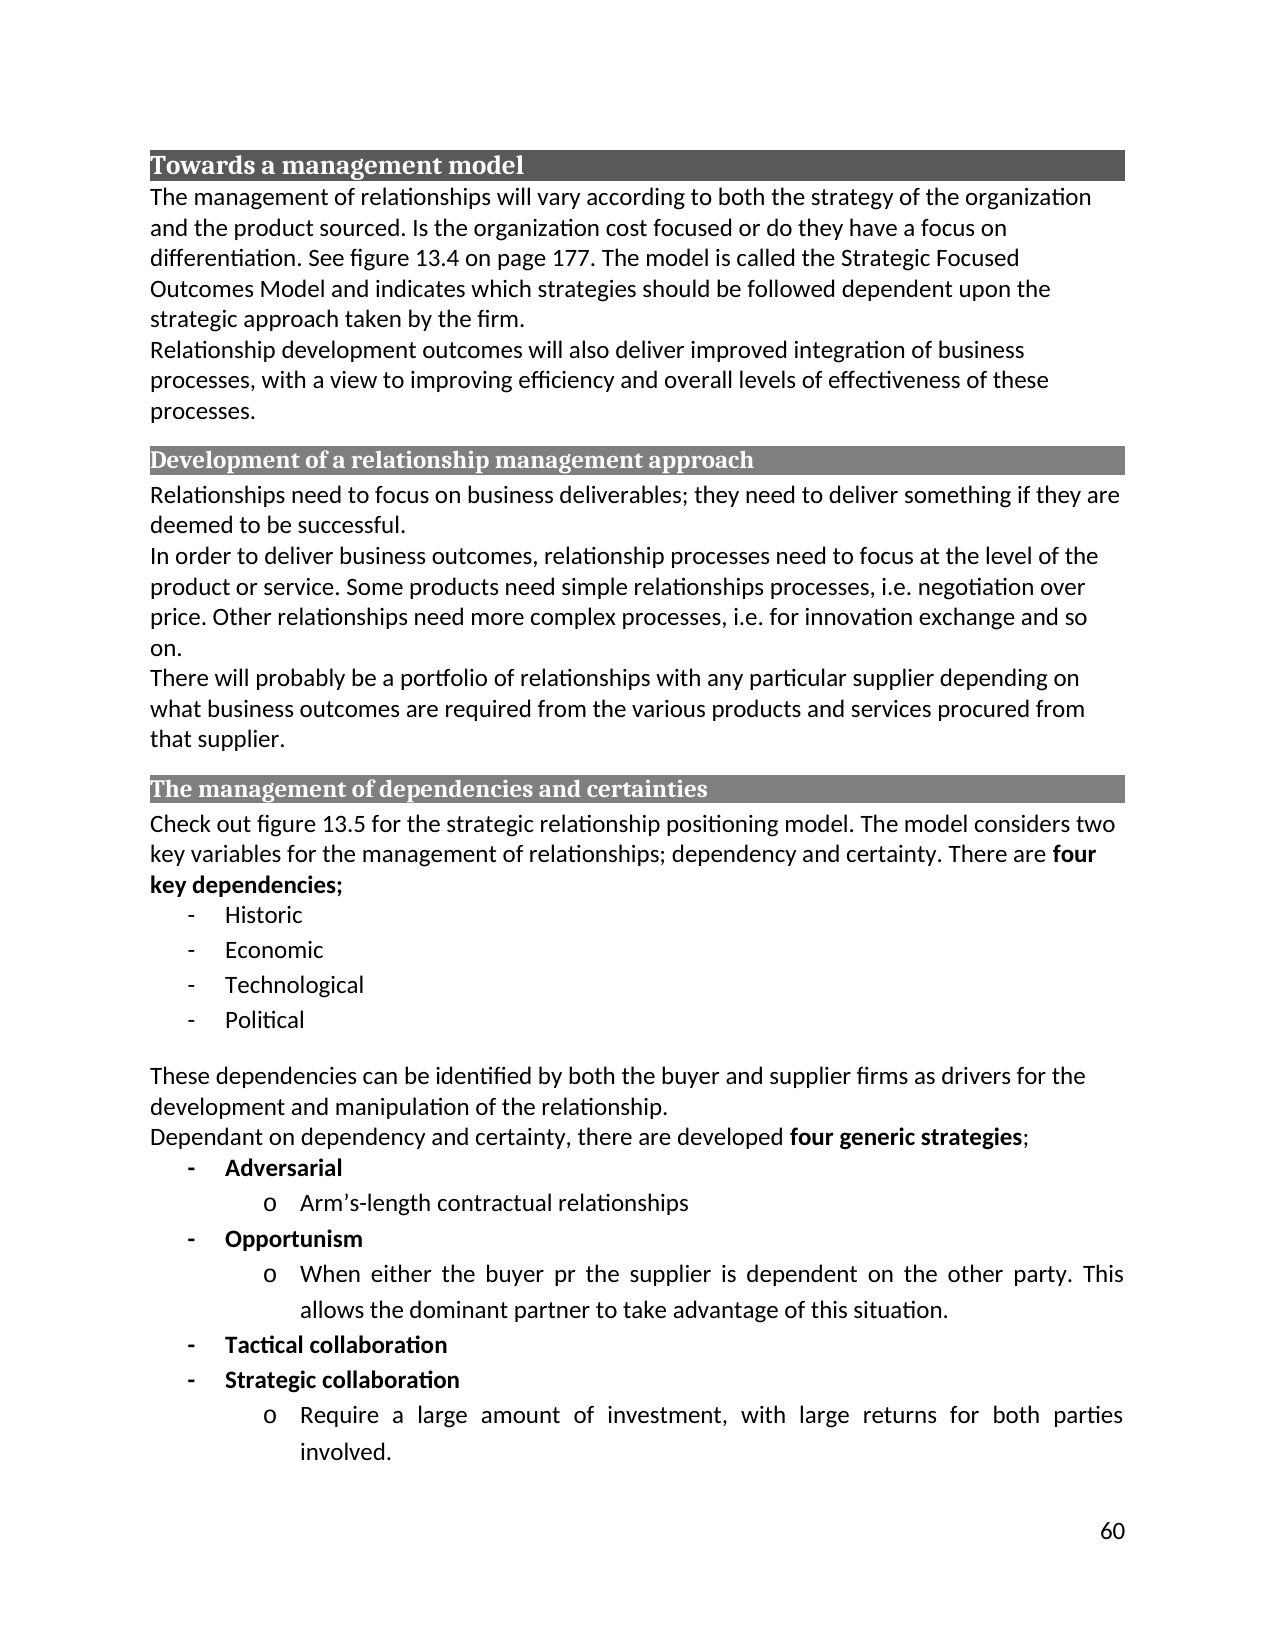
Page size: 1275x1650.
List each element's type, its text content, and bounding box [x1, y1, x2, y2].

text Relationship development outcomes will also deliver improved integration of business processes, with a view to improving efficiency and overall levels of effectiveness of these processes. [150, 334, 1125, 425]
list Arm’s-length contractual relationships [262, 1187, 1125, 1218]
list Historic [187, 899, 1125, 930]
text There will probably be a portfolio of relationships with any particular supplier depending on what business outcomes are required from the various products and services procured from that supplier. [150, 662, 1125, 754]
list Require a large amount of investment, with large returns for both parties involved. [262, 1399, 1125, 1466]
list When either the buyer pr the supplier is dependent on the other party. This allows the dominant partner to take advantage of this situation. [262, 1258, 1125, 1325]
text The management of relationships will vary according to both the strategy of the organization and the product sourced. Is the organization cost focused or do they have a focus on differentiation. See figure 13.4 on page 177. The model is called the Strategic Focused Outcomes Model and indicates which strategies should be followed dependent upon the strategic approach taken by the firm. [150, 181, 1125, 334]
list Tactical collaboration [187, 1329, 1125, 1360]
subtitle Towards a management model [150, 150, 1125, 181]
list Economic [187, 934, 1125, 965]
list Technological [187, 969, 1125, 1000]
text These dependencies can be identified by both the buyer and supplier firms as drivers for the development and manipulation of the relationship. [150, 1060, 1125, 1121]
text Dependant on dependency and certainty, there are developed four generic strategies; [150, 1121, 1125, 1152]
text Check out figure 13.5 for the strategic relationship positioning model. The model considers two key variables for the management of relationships; dependency and certainty. There are four key dependencies; [150, 808, 1125, 899]
list Adversarial [187, 1152, 1125, 1182]
text In order to deliver business outcomes, relationship processes need to focus at the level of the product or service. Some products need simple relationships processes, i.e. negotiation over price. Other relationships need more complex processes, i.e. for innovation exchange and so on. [150, 540, 1125, 662]
list Strategic collaboration [187, 1364, 1125, 1395]
subtitle The management of dependencies and certainties [150, 775, 1125, 803]
list Political [187, 1004, 1125, 1035]
text Relationships need to focus on business deliverables; they need to deliver something if they are deemed to be successful. [150, 479, 1125, 540]
list Opportunism [187, 1223, 1125, 1254]
subtitle Development of a relationship management approach [150, 446, 1125, 475]
